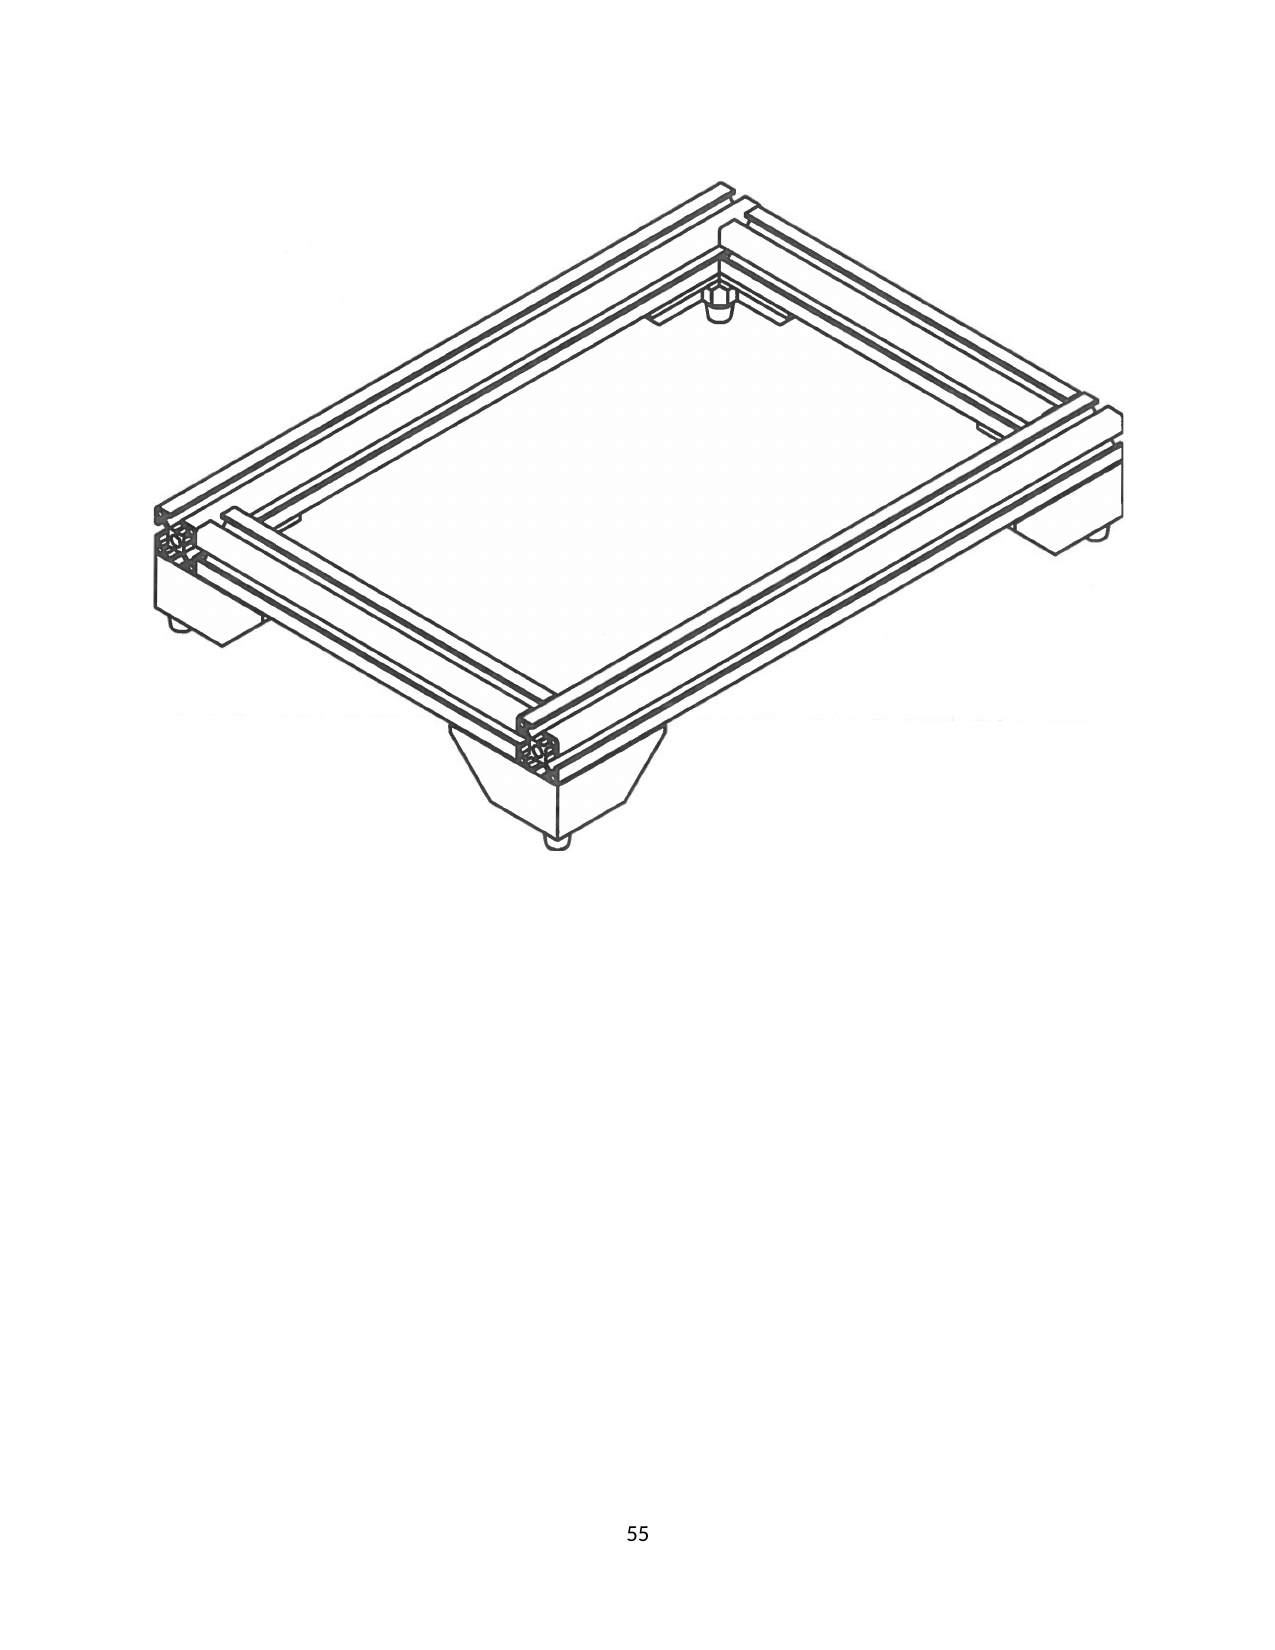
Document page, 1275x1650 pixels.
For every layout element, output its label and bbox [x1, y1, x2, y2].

picture [151, 181, 1124, 851]
